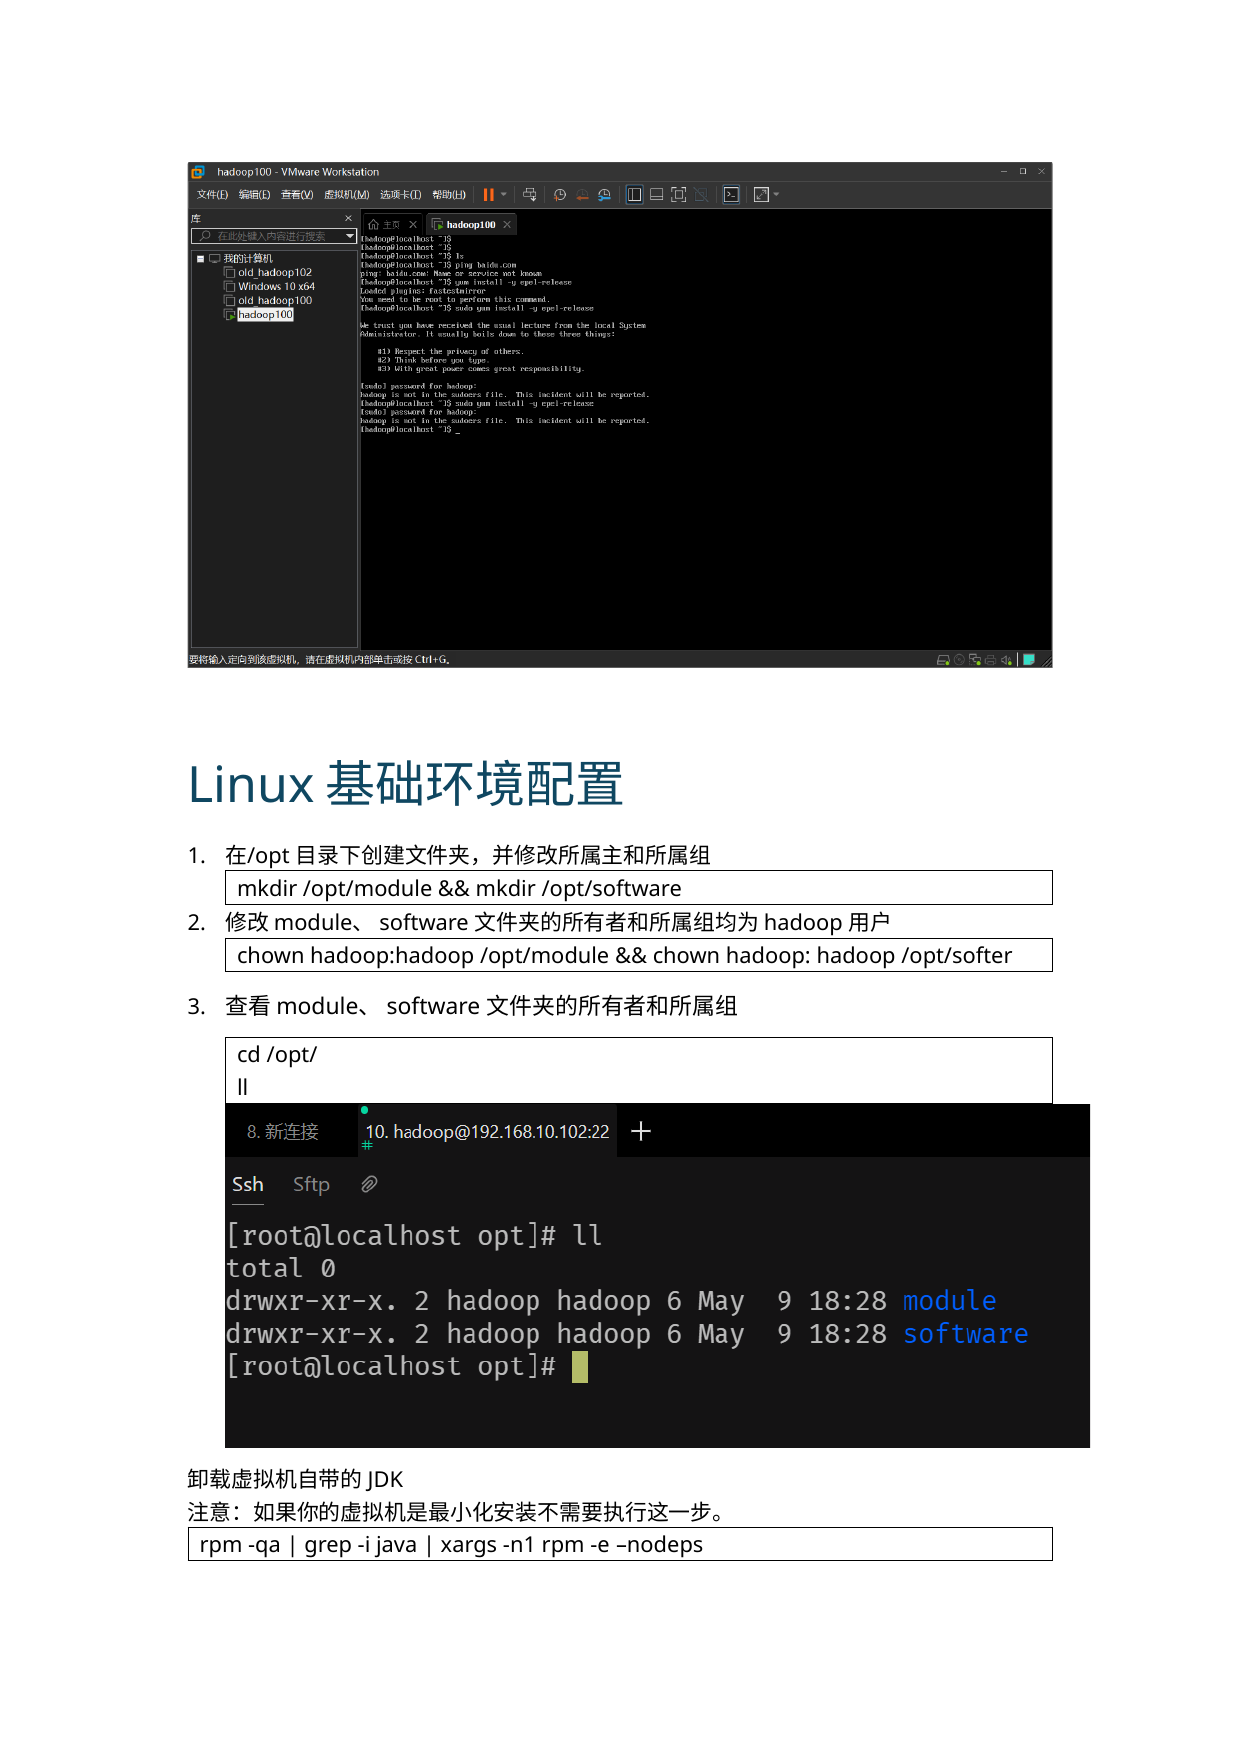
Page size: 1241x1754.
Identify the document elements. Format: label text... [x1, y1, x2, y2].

text 注意：如果你的虚拟机是最小化安装不需要执行这一步。 [187, 1494, 1053, 1527]
subtitle Linux基础环境配置 [187, 732, 1053, 829]
table_header mkdir /opt/module && mkdir /opt/software [226, 871, 1052, 904]
picture [225, 1104, 1091, 1448]
list 修改 module、 software 文件夹的所有者和所属组均为 hadoop 用户 [187, 905, 1053, 937]
text 卸载虚拟机自带的 JDK [187, 1462, 1053, 1494]
picture [187, 162, 1053, 668]
table_header chown hadoop:hadoop /opt/module && chown hadoop: hadoop /opt/softer [226, 939, 1052, 971]
table_header cd /opt/ ll [226, 1038, 1052, 1103]
list 在/opt 目录下创建文件夹，并修改所属主和所属组 [187, 838, 1053, 870]
list 查看 module、 software 文件夹的所有者和所属组 [187, 972, 1053, 1037]
table_header rpm -qa | grep -i java | xargs -n1 rpm -e –nodeps [189, 1528, 1052, 1560]
